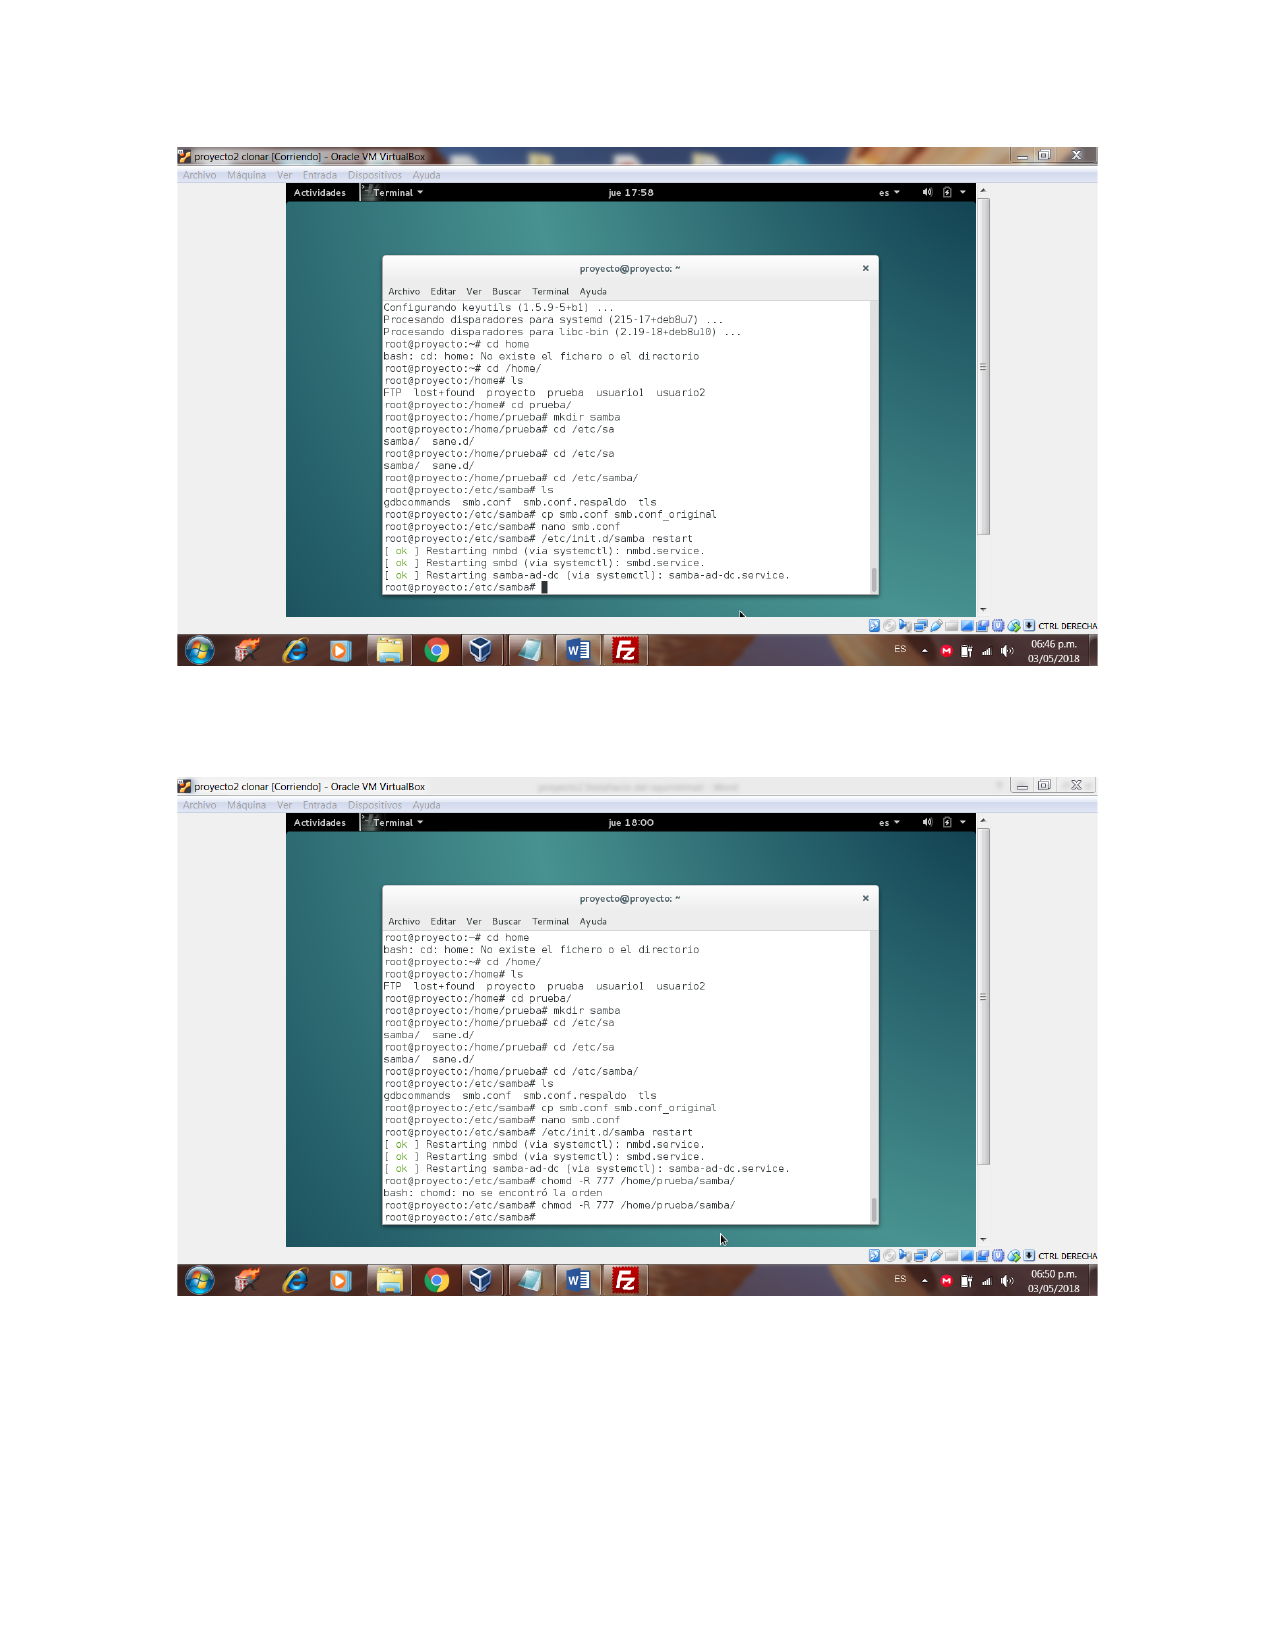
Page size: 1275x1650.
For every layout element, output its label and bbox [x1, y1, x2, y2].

picture [177, 777, 1098, 1296]
picture [177, 147, 1098, 666]
